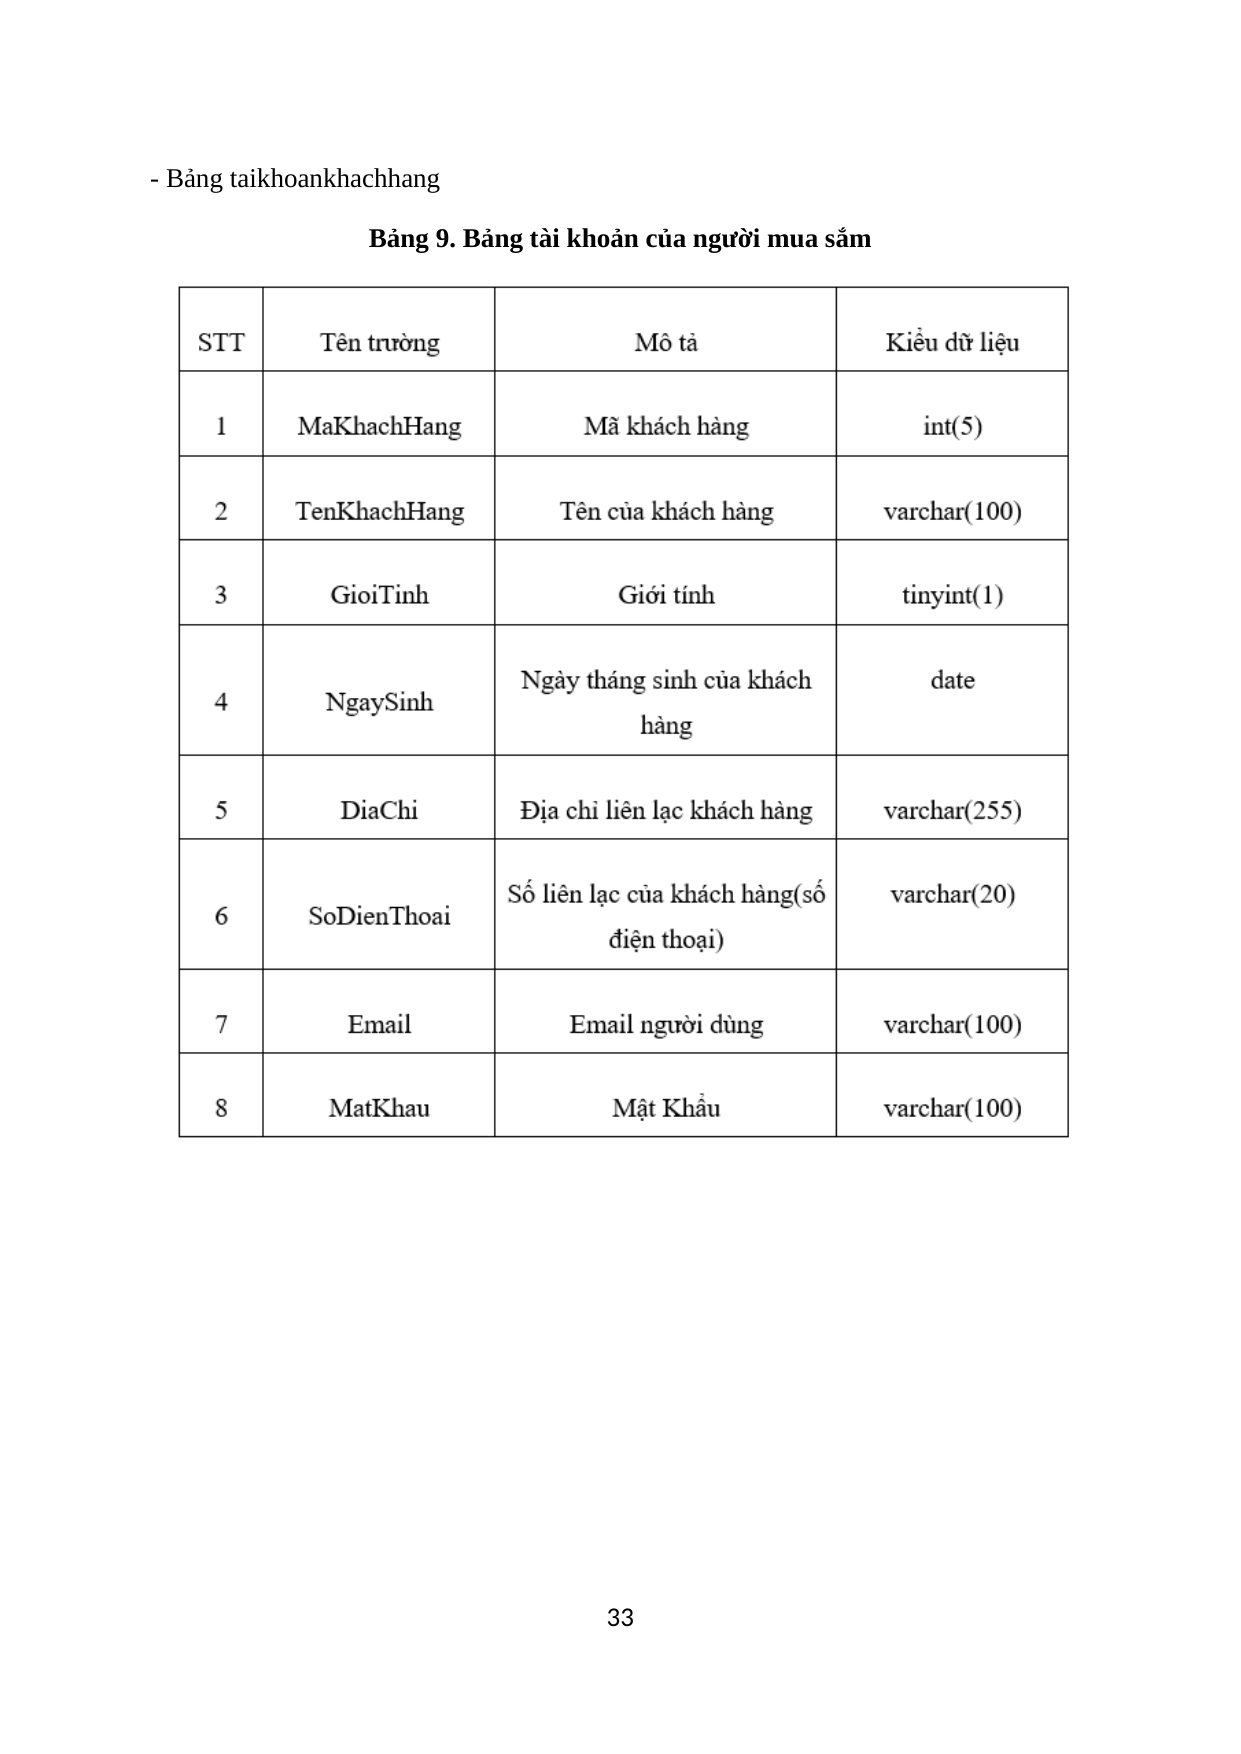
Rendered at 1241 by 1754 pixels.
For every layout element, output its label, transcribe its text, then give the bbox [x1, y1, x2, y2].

text - Bảng taikhoankhachhang [150, 162, 1090, 194]
picture [150, 273, 1091, 1154]
